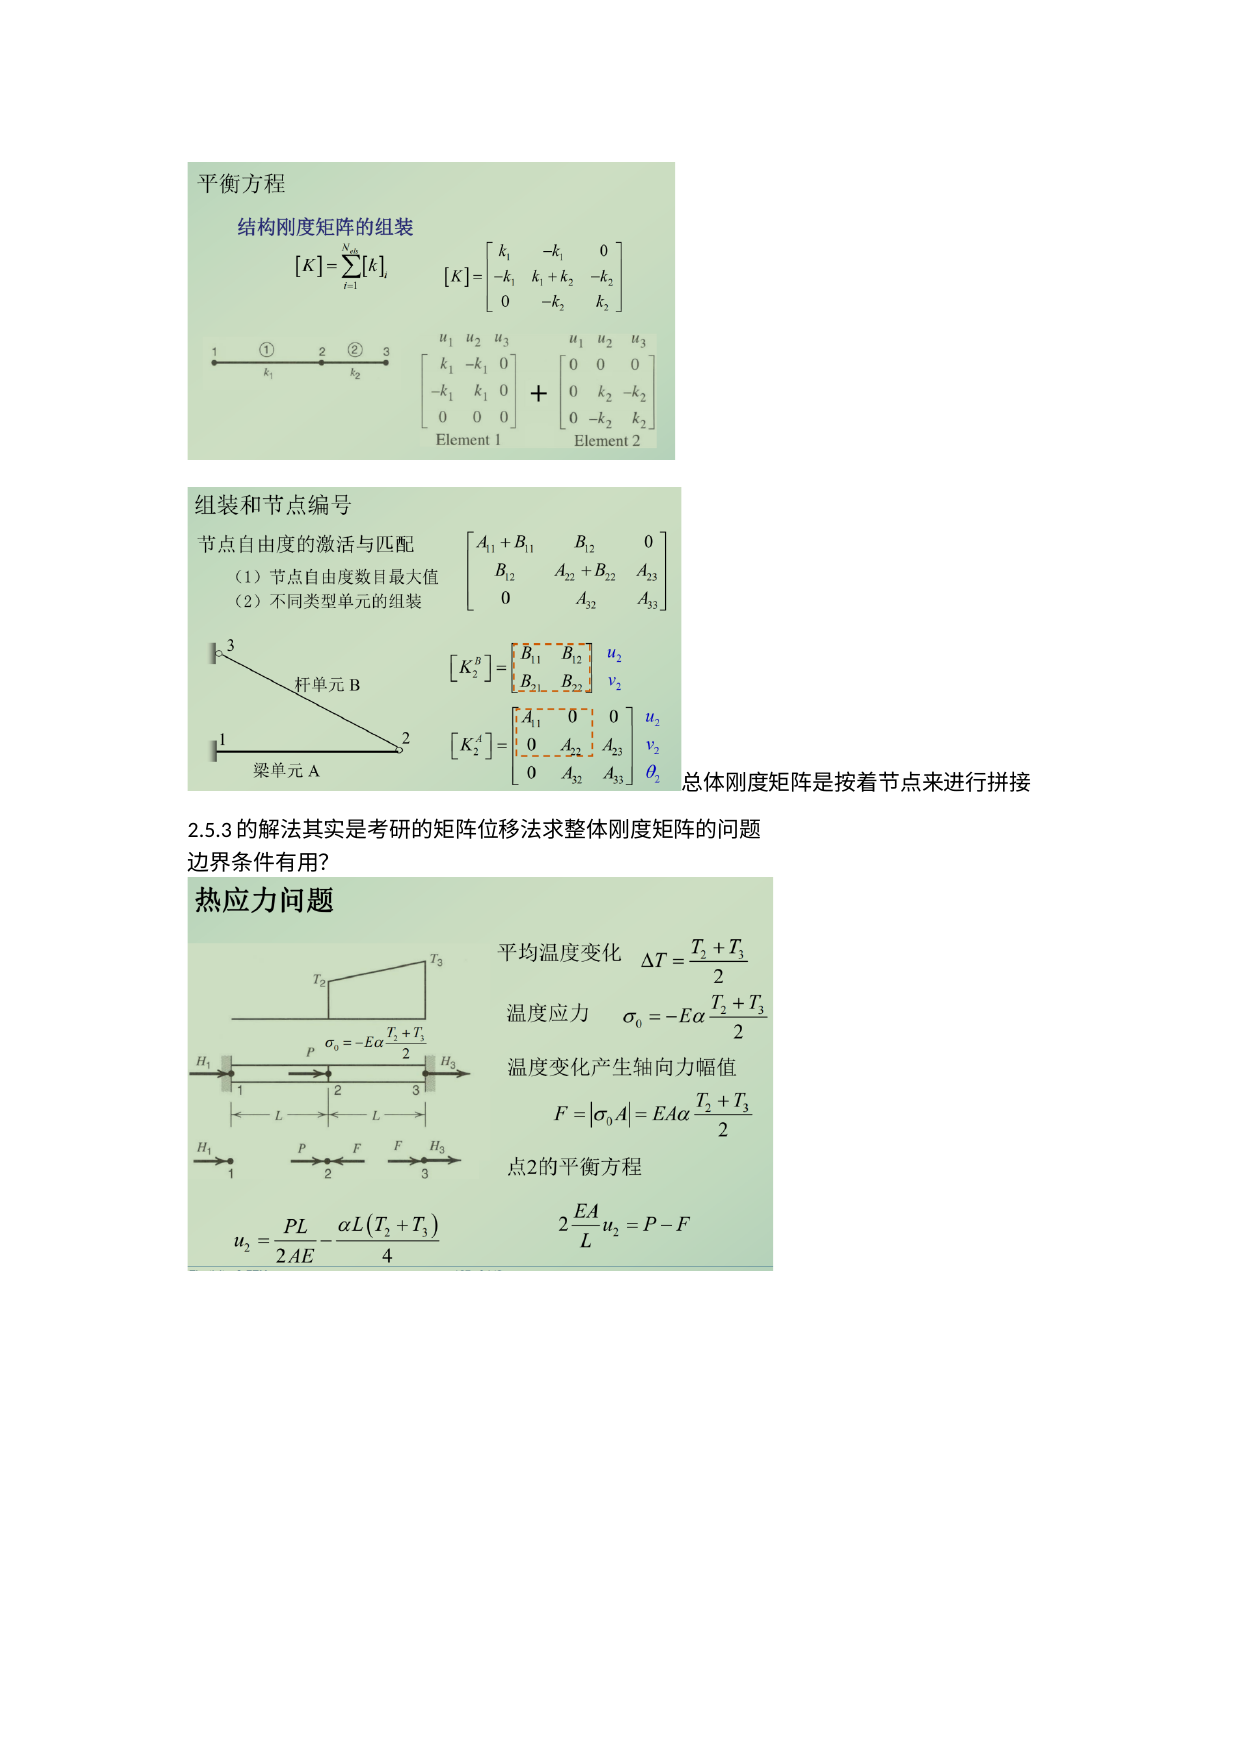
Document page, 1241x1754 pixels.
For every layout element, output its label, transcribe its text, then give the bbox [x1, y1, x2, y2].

picture [187, 487, 682, 791]
picture [187, 162, 676, 460]
picture [187, 877, 774, 1271]
text 边界条件有用？ [187, 844, 1053, 877]
text 2.5.3的解法其实是考研的矩阵位移法求整体刚度矩阵的问题 [187, 812, 1053, 844]
